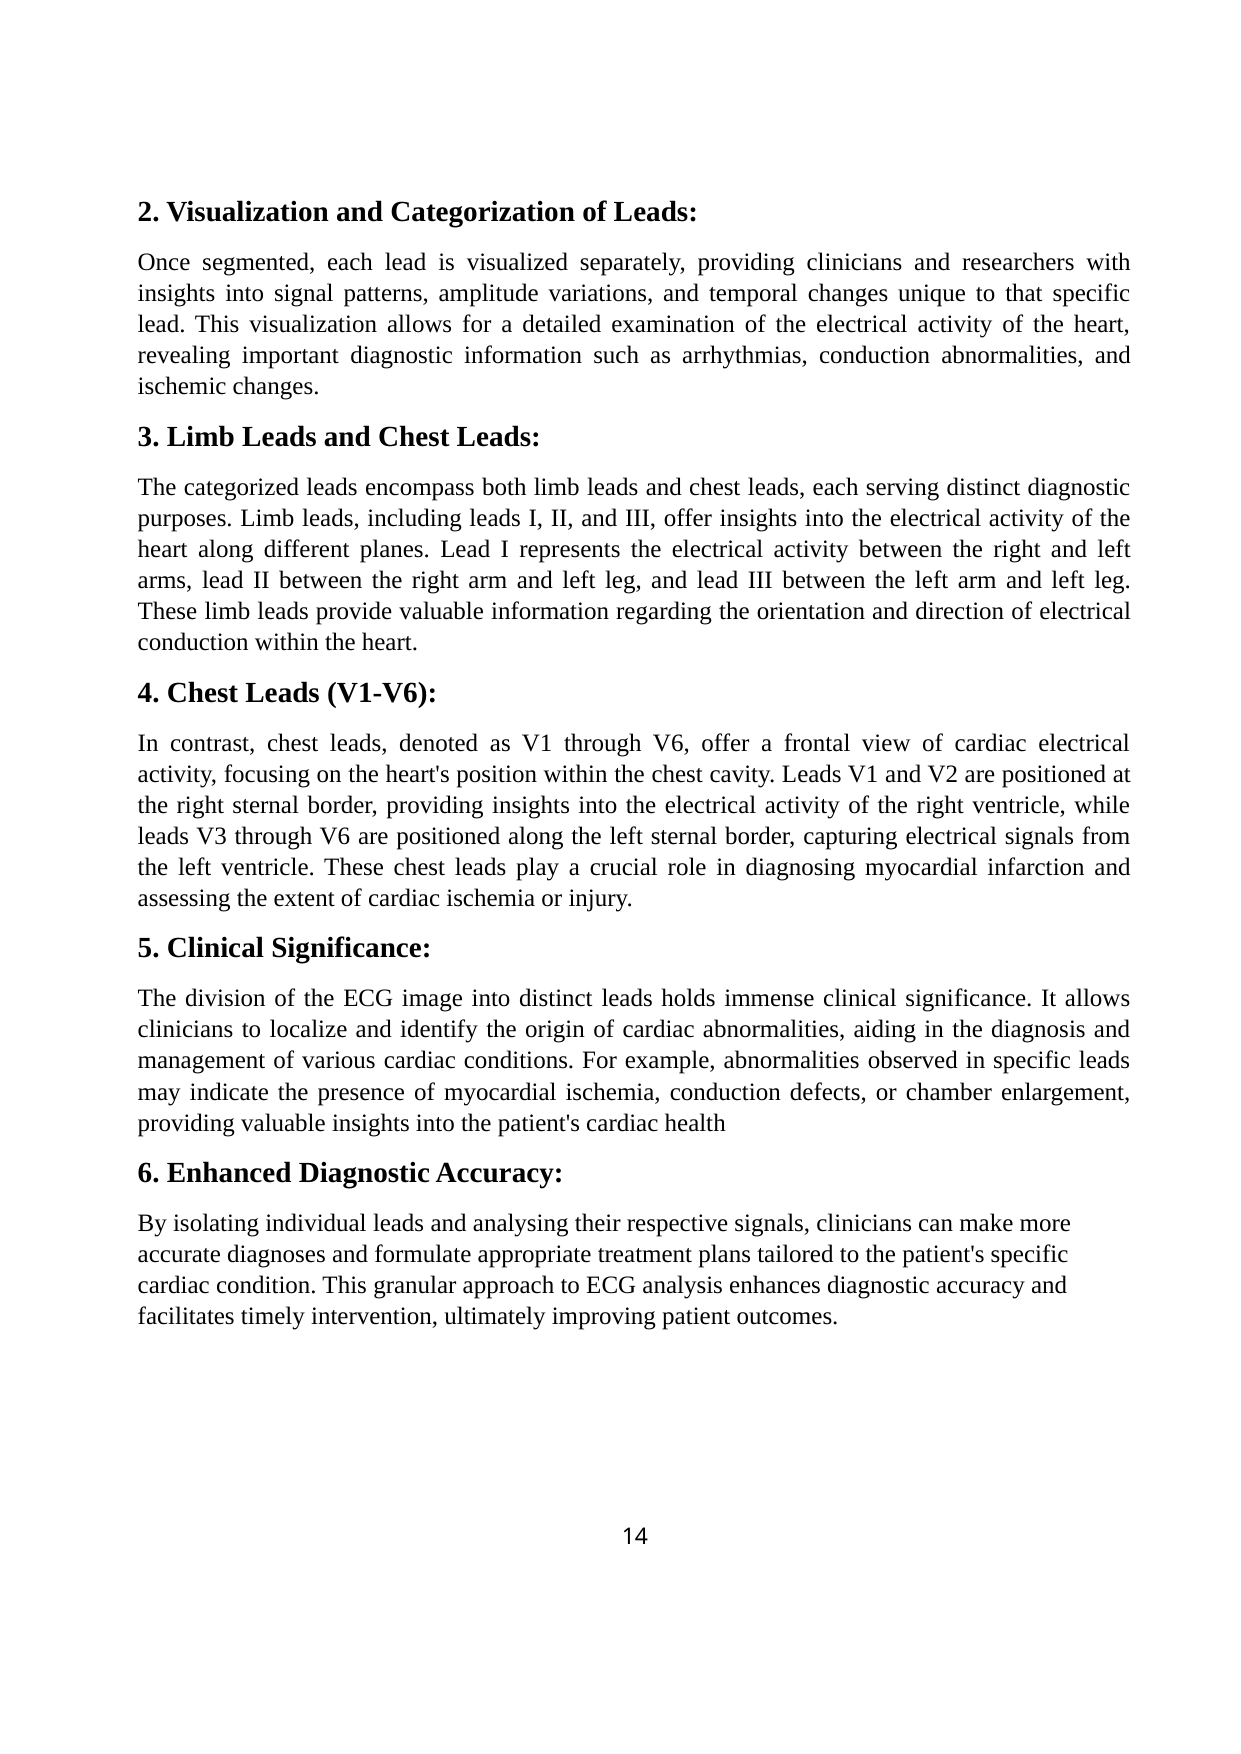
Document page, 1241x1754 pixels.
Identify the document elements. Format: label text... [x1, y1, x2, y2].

text By isolating individual leads and analysing their respective signals, clinicians can make more accurate diagnoses and formulate appropriate treatment plans tailored to the patient's specific cardiac condition. This granular approach to ECG analysis enhances diagnostic accuracy and facilitates timely intervention, ultimately improving patient outcomes. [137, 1208, 1132, 1330]
text 3. Limb Leads and Chest Leads: [137, 419, 1132, 453]
text 5. Clinical Significance: [137, 931, 1132, 964]
text In contrast, chest leads, denoted as V1 through V6, offer a frontal view of cardiac electrical activity, focusing on the heart's position within the chest cavity. Leads V1 and V2 are positioned at the right sternal border, providing insights into the electrical activity of the right ventricle, while leads V3 through V6 are positioned along the left sternal border, capturing electrical signals from the left ventricle. These chest leads play a crucial role in diagnosing myocardial infarction and assessing the extent of cardiac ischemia or injury. [137, 728, 1132, 912]
text The division of the ECG image into distinct leads holds immense clinical significance. It allows clinicians to localize and identify the origin of cardiac abnormalities, aiding in the diagnosis and management of various cardiac conditions. For example, abnormalities observed in specific leads may indicate the presence of myocardial ischemia, conduction defects, or chamber enlargement, providing valuable insights into the patient's cardiac health [137, 983, 1132, 1136]
text 4. Chest Leads (V1-V6): [137, 675, 1132, 708]
text Once segmented, each lead is visualized separately, providing clinicians and researchers with insights into signal patterns, amplitude variations, and temporal changes unique to that specific lead. This visualization allows for a detailed examination of the electrical activity of the heart, revealing important diagnostic information such as arrhythmias, conduction abnormalities, and ischemic changes. [137, 247, 1132, 400]
text The categorized leads encompass both limb leads and chest leads, each serving distinct diagnostic purposes. Limb leads, including leads I, II, and III, offer insights into the electrical activity of the heart along different planes. Lead I represents the electrical activity between the right and left arms, lead II between the right arm and left leg, and lead III between the left arm and left leg. These limb leads provide valuable information regarding the orientation and direction of electrical conduction within the heart. [137, 472, 1132, 656]
text 6. Enhanced Diagnostic Accuracy: [137, 1155, 1132, 1189]
text 2. Visualization and Categorization of Leads: [137, 194, 1132, 228]
